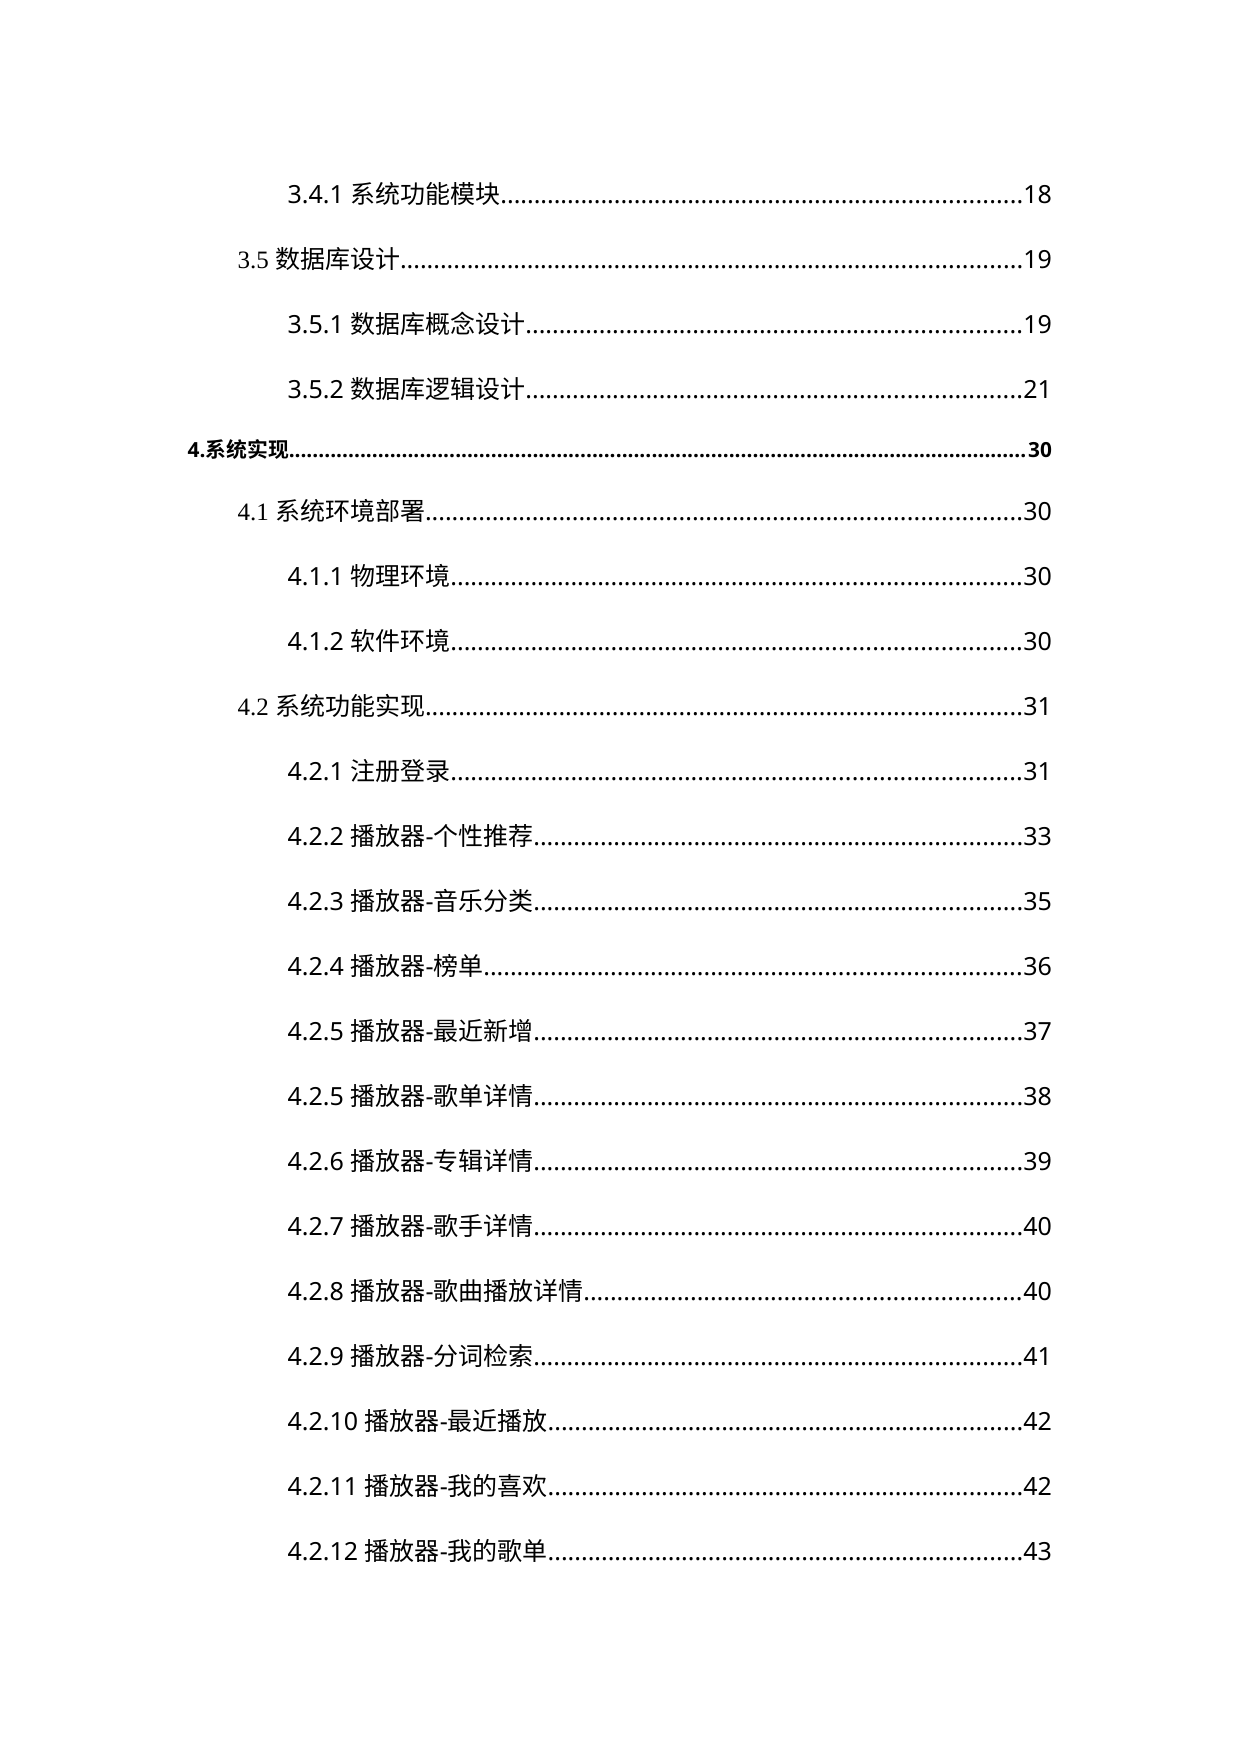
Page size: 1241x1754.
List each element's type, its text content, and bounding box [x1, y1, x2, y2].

text 4.1.2 软件环境 30 [287, 607, 1053, 672]
text 4.2.10 播放器-最近播放 42 [287, 1387, 1053, 1452]
text 4.1 系统环境部署 30 [237, 477, 1053, 542]
text 3.5.1 数据库概念设计 19 [287, 290, 1053, 355]
text 4.2.5 播放器-歌单详情 38 [287, 1062, 1053, 1127]
text 3.4.1 系统功能模块 18 [287, 160, 1053, 225]
text 4.2.12 播放器-我的歌单 43 [287, 1517, 1053, 1582]
text 4.2.1 注册登录 31 [287, 737, 1053, 802]
text 3.5.2 数据库逻辑设计 21 [287, 355, 1053, 420]
text 3.5 数据库设计 19 [237, 225, 1053, 290]
text 4.2.8 播放器-歌曲播放详情 40 [287, 1257, 1053, 1322]
text 4.2.4 播放器-榜单 36 [287, 932, 1053, 997]
text 4.2.9 播放器-分词检索 41 [287, 1322, 1053, 1387]
text 4.1.1 物理环境 30 [287, 542, 1053, 607]
text 4.2 系统功能实现 31 [237, 672, 1053, 737]
text 4.2.7 播放器-歌手详情 40 [287, 1192, 1053, 1257]
text 4.2.3 播放器-音乐分类 35 [287, 867, 1053, 932]
text 4.2.5 播放器-最近新增 37 [287, 997, 1053, 1062]
text 4.2.6 播放器-专辑详情 39 [287, 1127, 1053, 1192]
text 4.系统实现 30 [187, 432, 1053, 465]
text 4.2.2 播放器-个性推荐 33 [287, 802, 1053, 867]
text 4.2.11 播放器-我的喜欢 42 [287, 1452, 1053, 1517]
